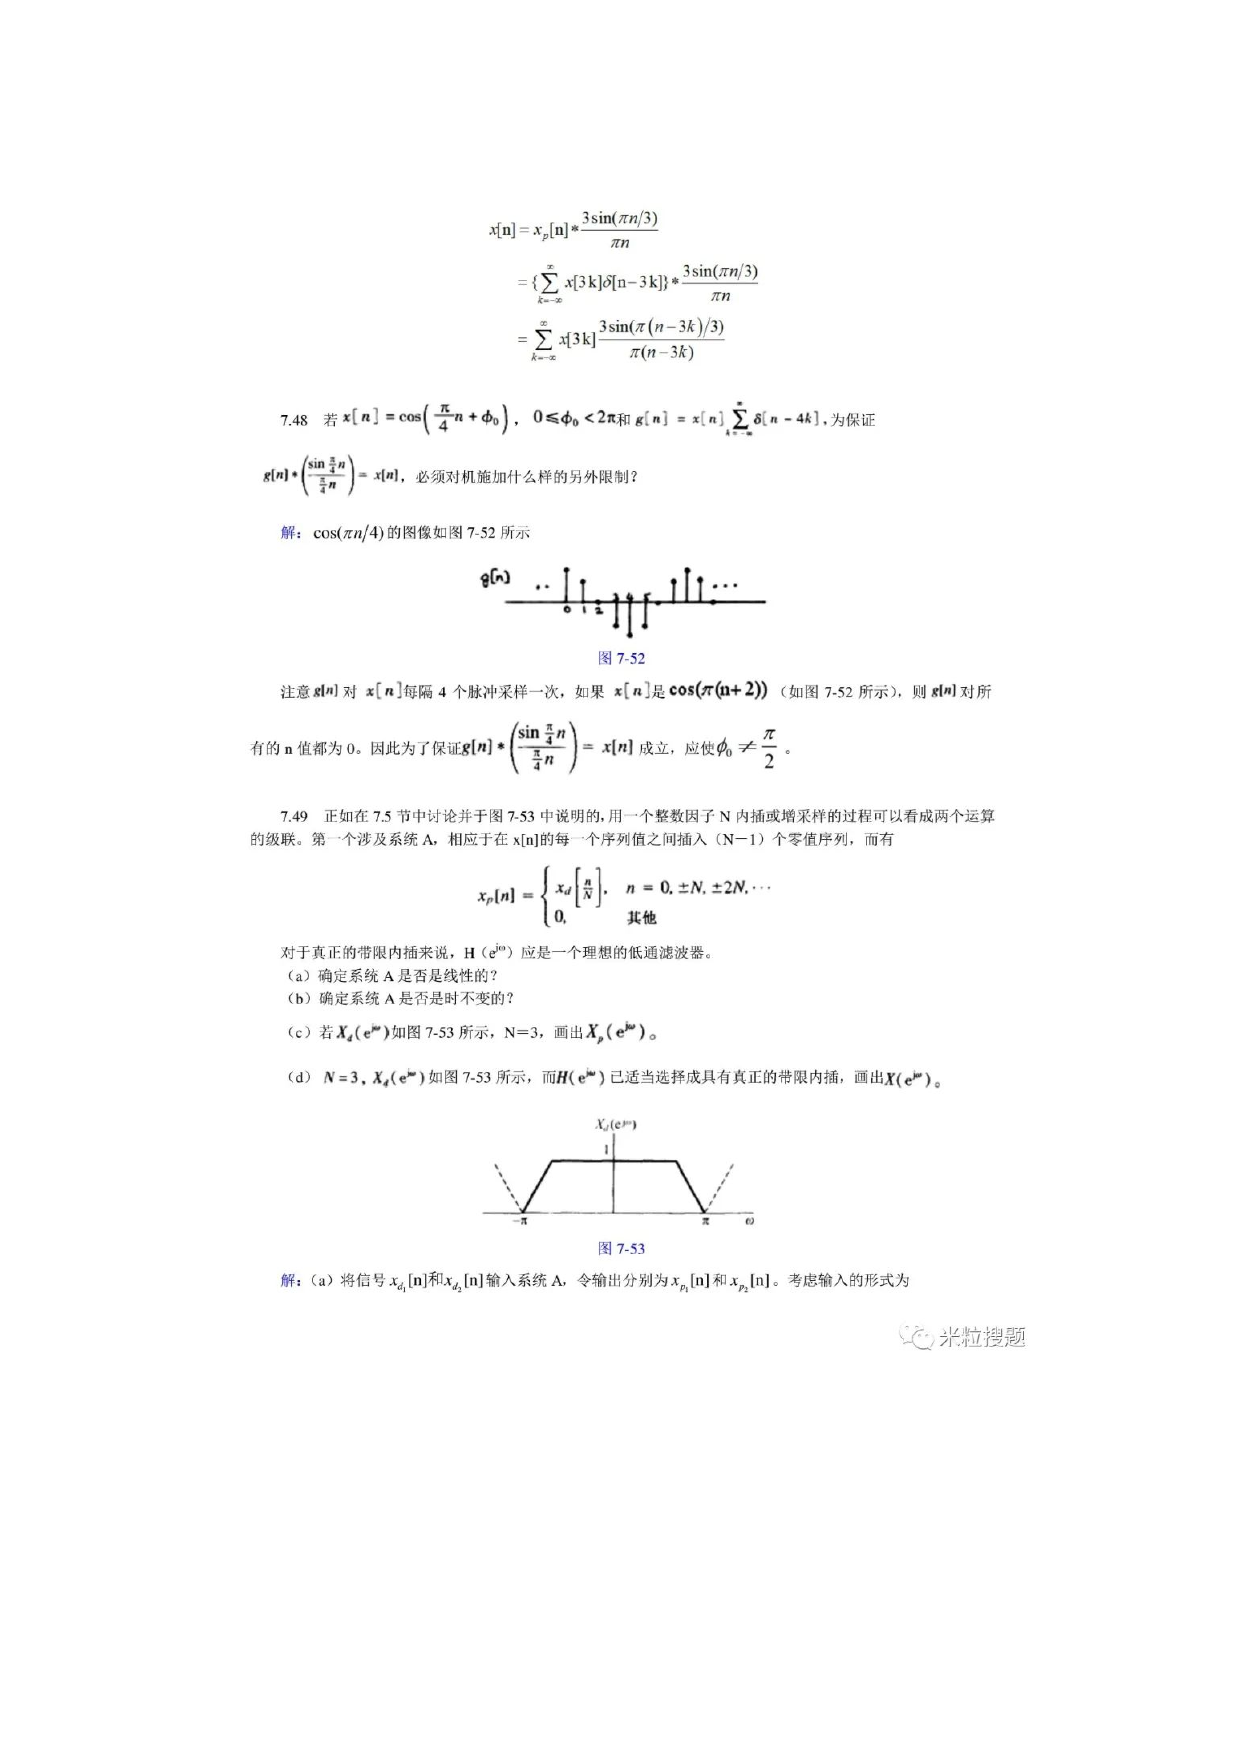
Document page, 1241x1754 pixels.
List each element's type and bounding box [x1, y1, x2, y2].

picture [187, 152, 1053, 1375]
